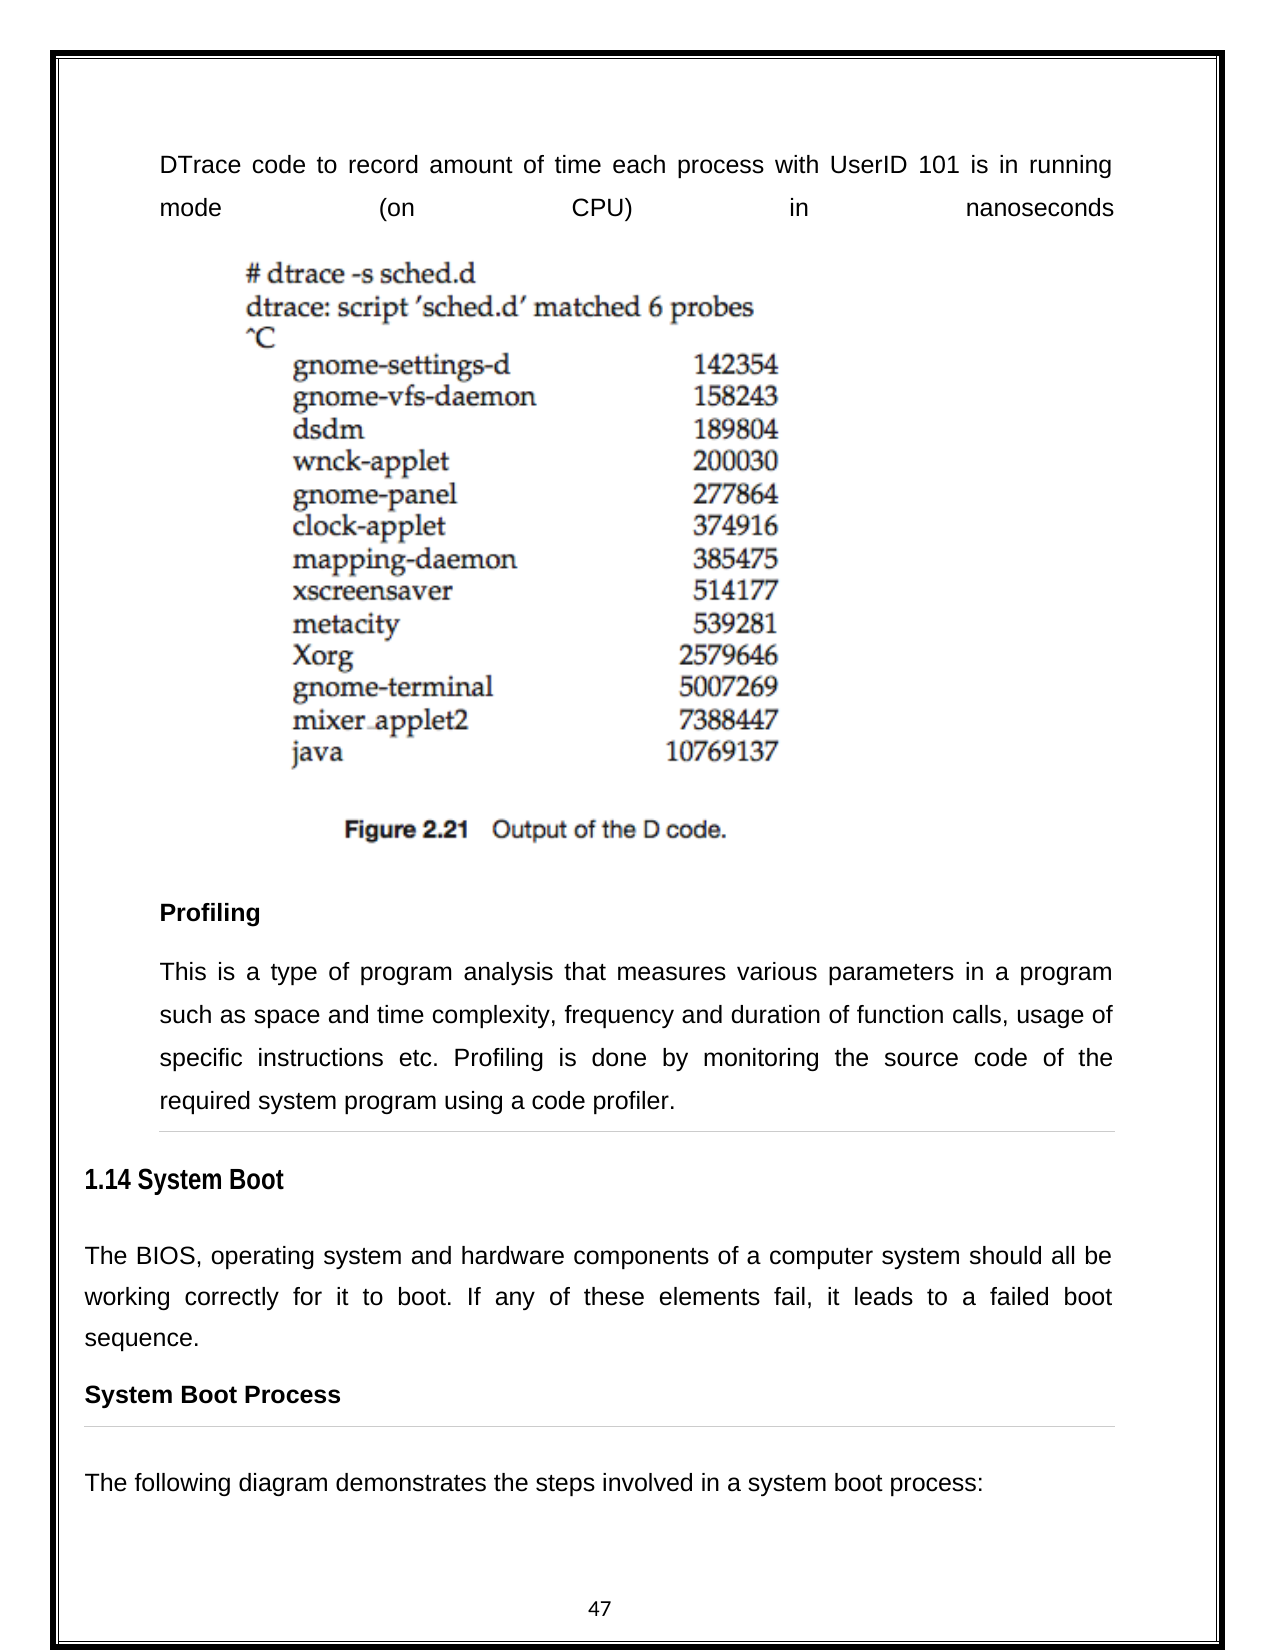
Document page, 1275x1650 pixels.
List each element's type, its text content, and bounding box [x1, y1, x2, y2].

subtitle Profiling [159, 898, 1115, 927]
subtitle This is a type of program analysis that measures various parameters in a program such as space and time complexity, frequency and duration of function calls, usage of specific instructions etc. Profiling is done by monitoring the source code of the required system program using a code profiler. [159, 957, 1115, 1131]
text The following diagram demonstrates the steps involved in a system boot process: [84, 1456, 1115, 1496]
subtitle System Boot Process [84, 1381, 1115, 1426]
text 1.14 System Boot [84, 1162, 1115, 1195]
picture [159, 243, 824, 861]
text The BIOS, operating system and hardware components of a computer system should all be working correctly for it to boot. If any of these elements fail, it leads to a failed boot sequence. [84, 1229, 1115, 1351]
